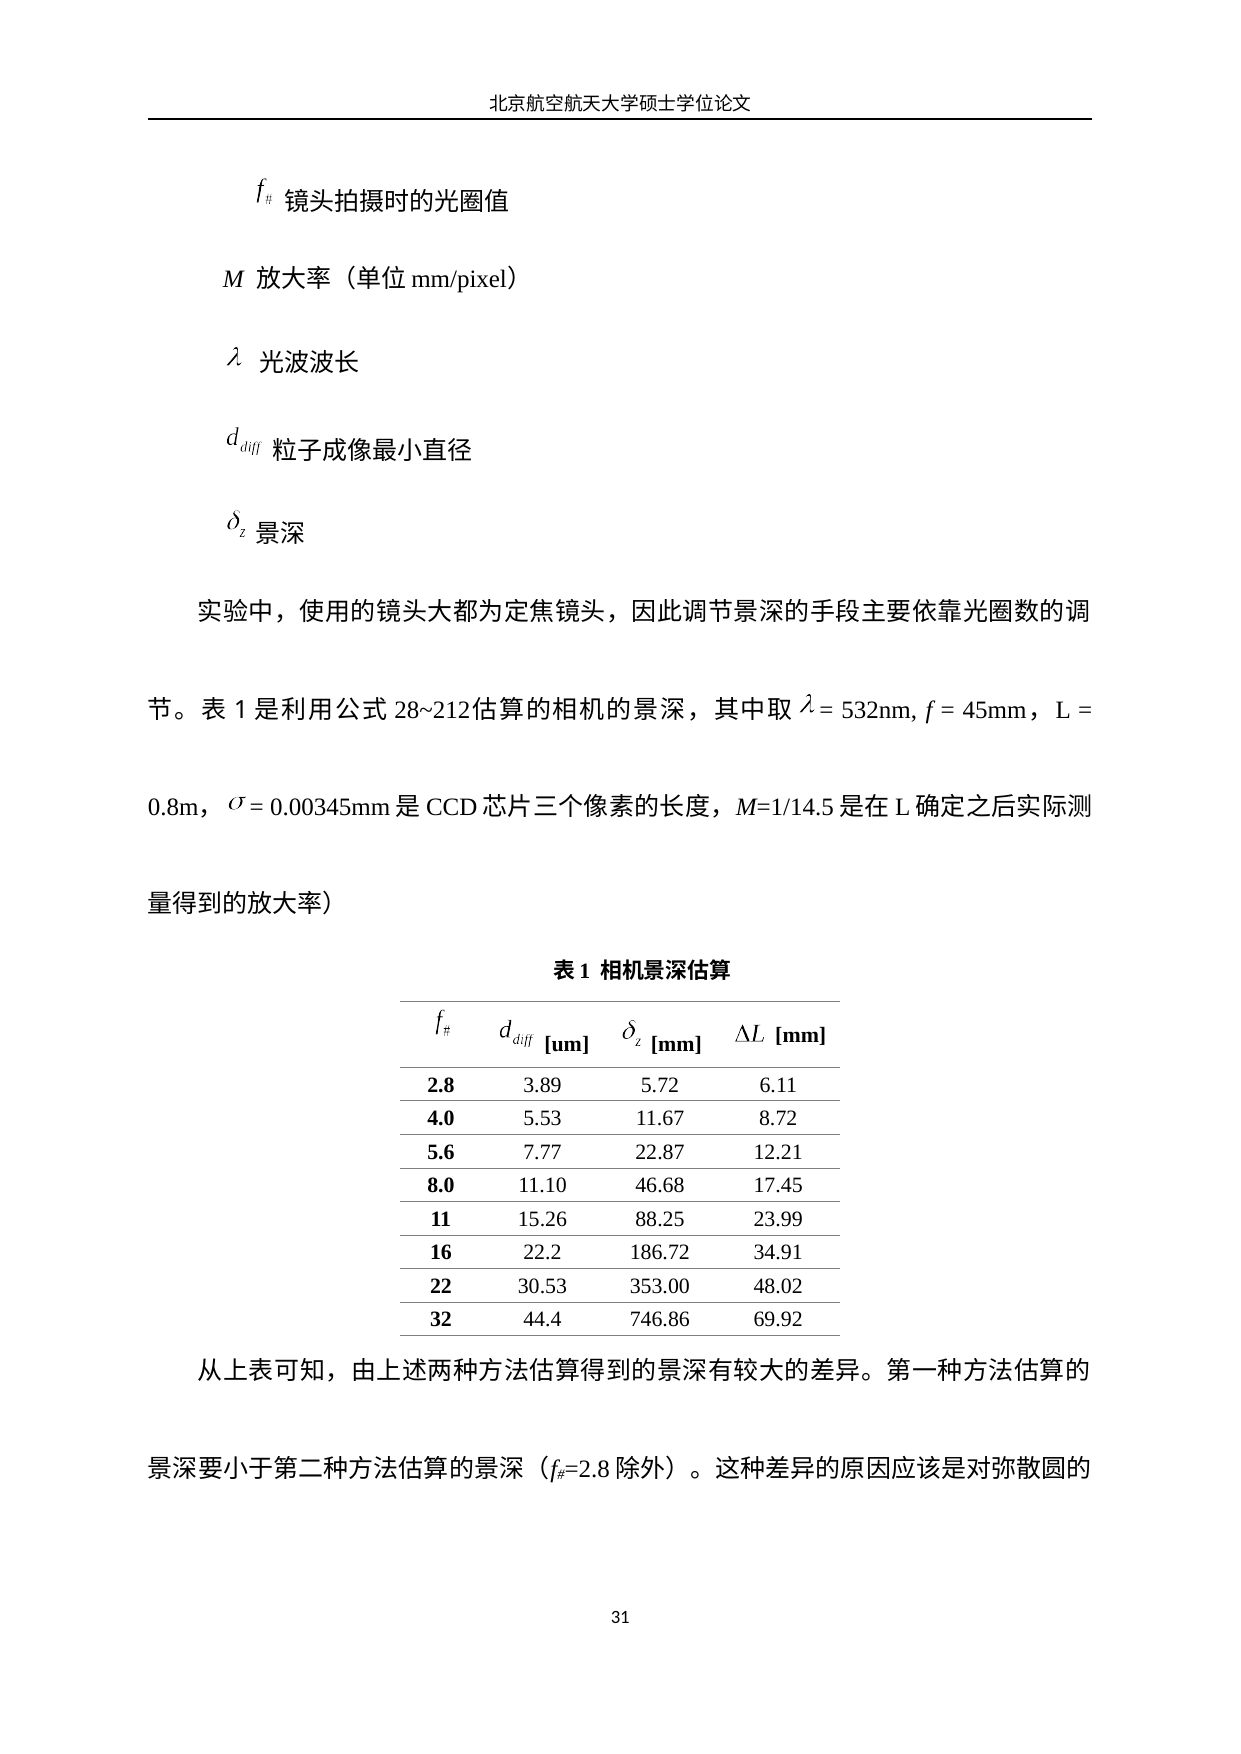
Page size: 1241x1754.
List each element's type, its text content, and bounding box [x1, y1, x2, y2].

text M 放大率（单位mm/pixel） [148, 244, 1092, 309]
table_cell 34.91 [716, 1236, 840, 1268]
table_cell 48.02 [716, 1269, 840, 1302]
text 表1 相机景深估算 [148, 952, 1092, 985]
table_header [mm] [716, 1002, 840, 1067]
text 镜头拍摄时的光圈值 [148, 161, 1092, 226]
table_cell 6.11 [716, 1068, 840, 1100]
text 实验中，使用的镜头大都为定焦镜头，因此调节景深的手段主要依靠光圈数的调节。表1是利用公式~估算的相机的景深，其中取= 532nm, f = 45mm，L = 0.8m，= 0.00345mm是CCD芯片三个像素的长度，M=1/14.5是在L确定之后实际测量得到的放大率） [148, 577, 1092, 934]
table_cell 88.25 [603, 1202, 716, 1234]
table_cell 5.6 [400, 1135, 481, 1167]
table_cell 186.72 [603, 1236, 716, 1268]
table_cell 746.86 [603, 1303, 716, 1335]
table_cell 17.45 [716, 1169, 840, 1201]
text 粒子成像最小直径 [148, 411, 1092, 476]
table_cell 12.21 [716, 1135, 840, 1167]
table_cell 46.68 [603, 1169, 716, 1201]
table_cell 5.53 [481, 1101, 603, 1134]
table_cell 15.26 [481, 1202, 603, 1234]
text 景深 [148, 494, 1092, 559]
table_cell 353.00 [603, 1269, 716, 1302]
table_cell 8.0 [400, 1169, 481, 1201]
table_cell 5.72 [603, 1068, 716, 1100]
table_cell 2.8 [400, 1068, 481, 1100]
text 光波波长 [148, 327, 1092, 392]
table_cell 22 [400, 1269, 481, 1302]
table_header [400, 1002, 481, 1067]
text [148, 1336, 1092, 1499]
table_cell 32 [400, 1303, 481, 1335]
table_cell 4.0 [400, 1101, 481, 1134]
table_cell 22.2 [481, 1236, 603, 1268]
table_cell 11.10 [481, 1169, 603, 1201]
table_cell 22.87 [603, 1135, 716, 1167]
table_cell 69.92 [716, 1303, 840, 1335]
table_cell 16 [400, 1236, 481, 1268]
table_cell 23.99 [716, 1202, 840, 1234]
table_cell 44.4 [481, 1303, 603, 1335]
table_header [um] [481, 1002, 603, 1067]
table_cell 7.77 [481, 1135, 603, 1167]
table_cell 11 [400, 1202, 481, 1234]
table_header [mm] [603, 1002, 716, 1067]
table_cell 3.89 [481, 1068, 603, 1100]
table_cell 11.67 [603, 1101, 716, 1134]
table_cell 30.53 [481, 1269, 603, 1302]
table_cell 8.72 [716, 1101, 840, 1134]
